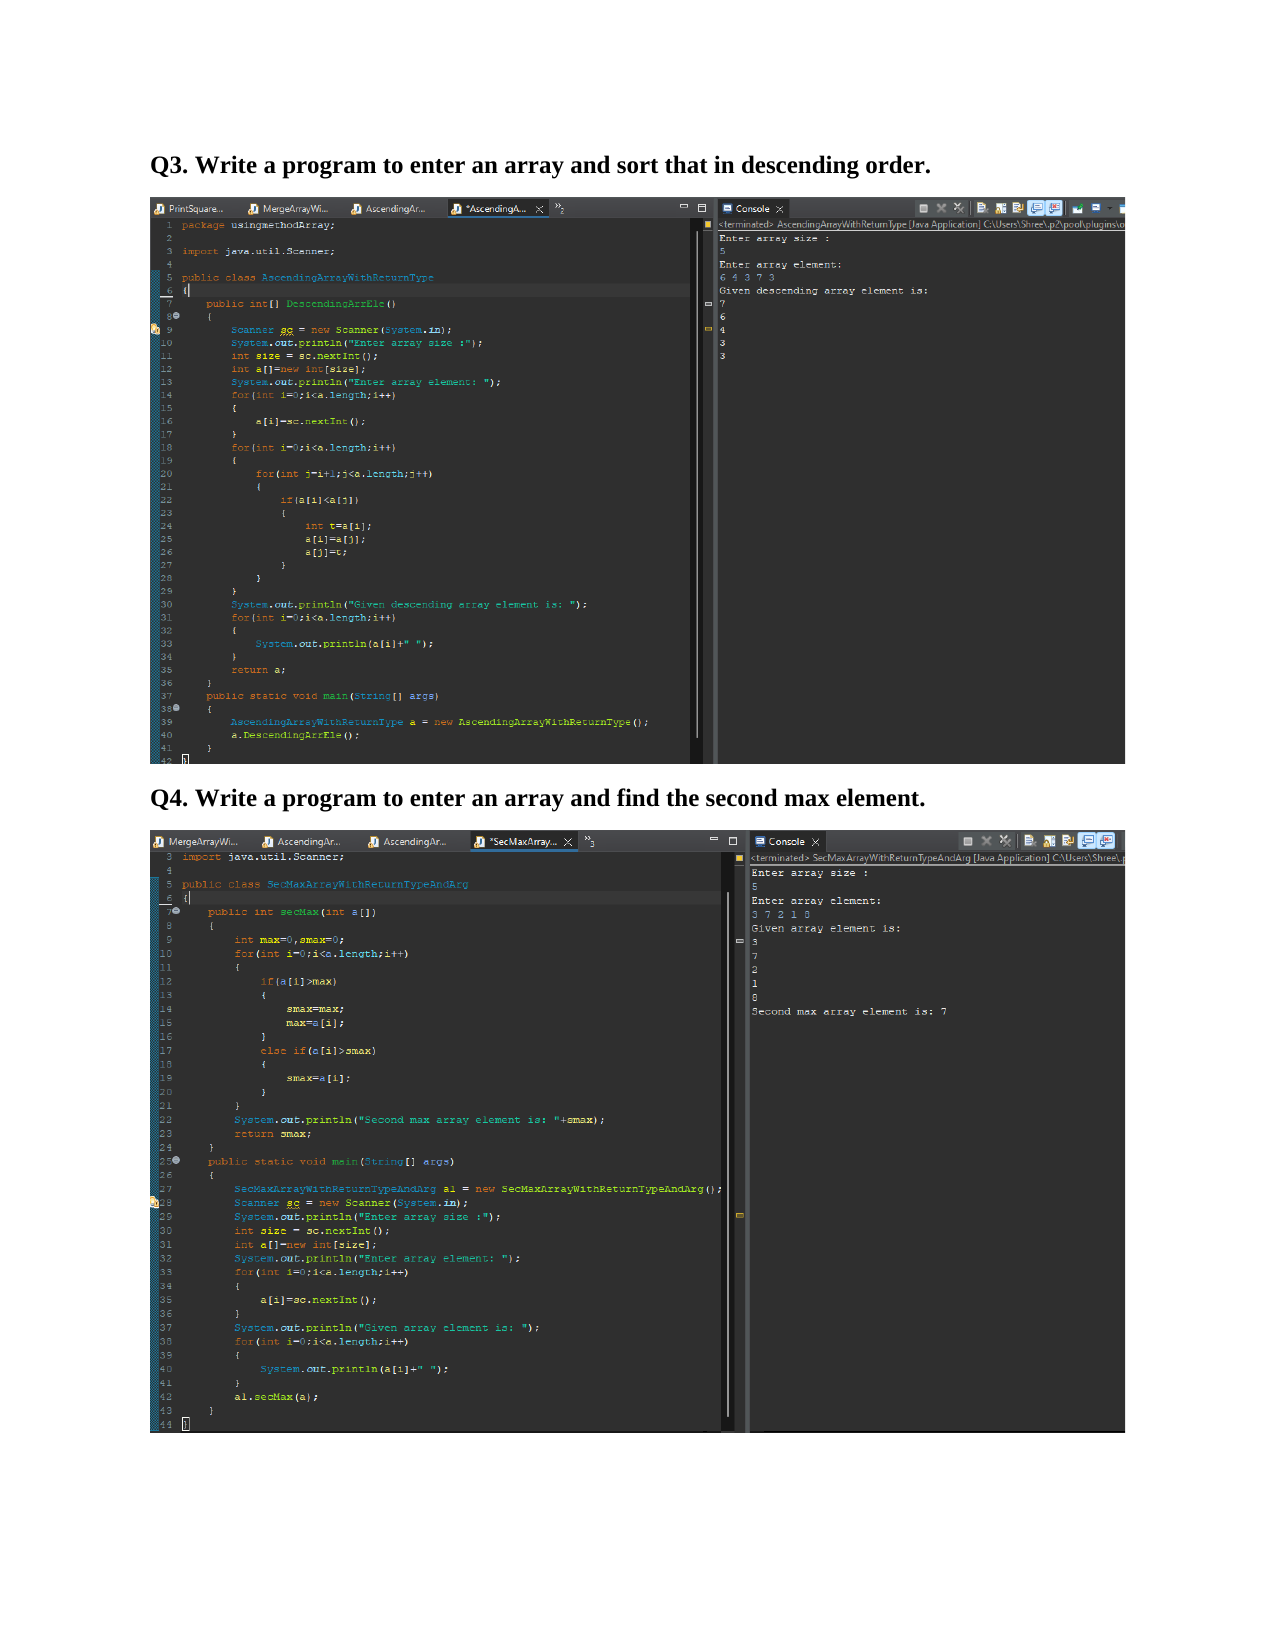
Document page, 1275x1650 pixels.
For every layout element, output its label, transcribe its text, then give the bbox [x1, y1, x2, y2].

picture [150, 197, 1125, 764]
picture [150, 830, 1125, 1433]
text Q3. Write a program to enter an array and sort that in descending order. [150, 150, 1125, 179]
text Q4. Write a program to enter an array and find the second max element. [150, 783, 1125, 812]
